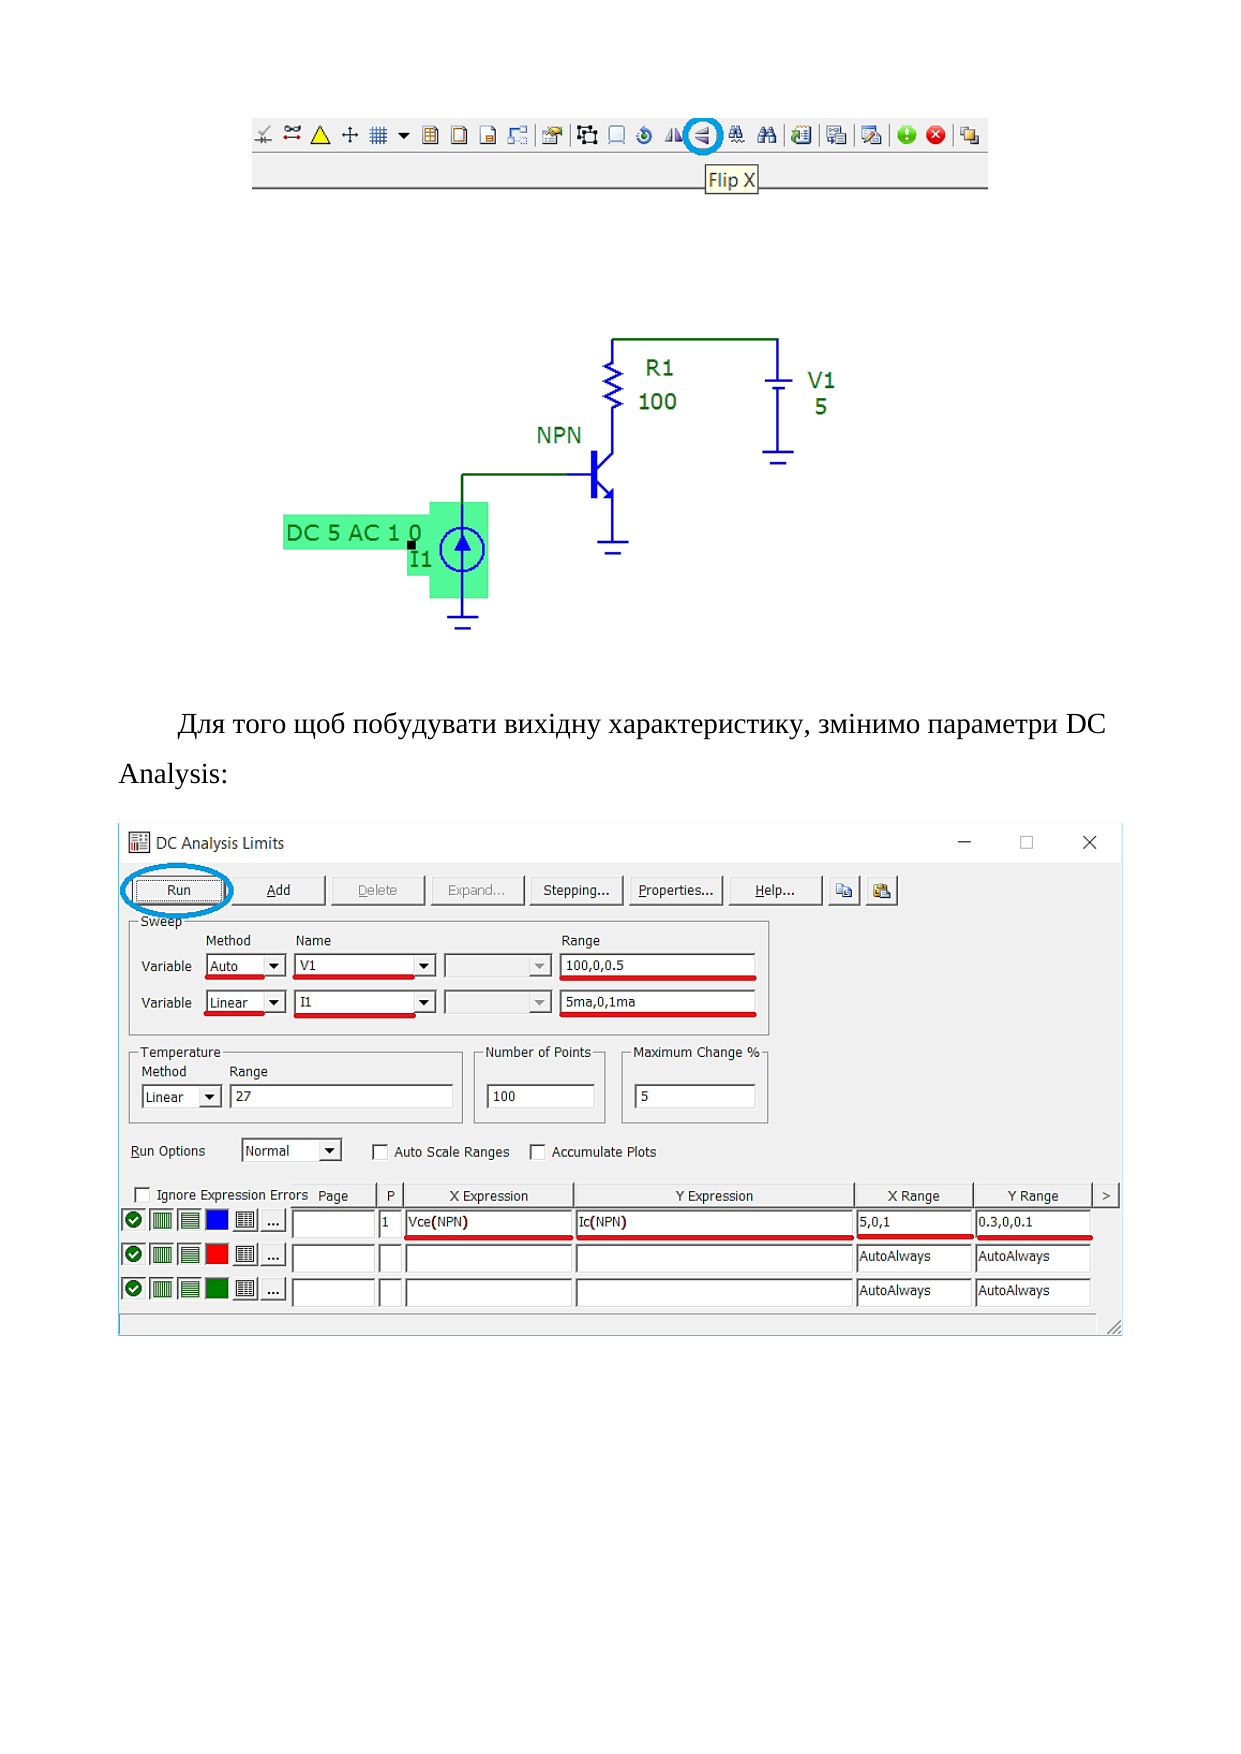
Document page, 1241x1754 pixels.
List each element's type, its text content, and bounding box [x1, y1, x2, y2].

picture [118, 823, 1123, 1336]
picture [689, 122, 717, 149]
picture [252, 118, 989, 676]
text Для того щоб побудувати вихідну характеристику, змінимо параметри DC Analysis: [118, 706, 1122, 789]
